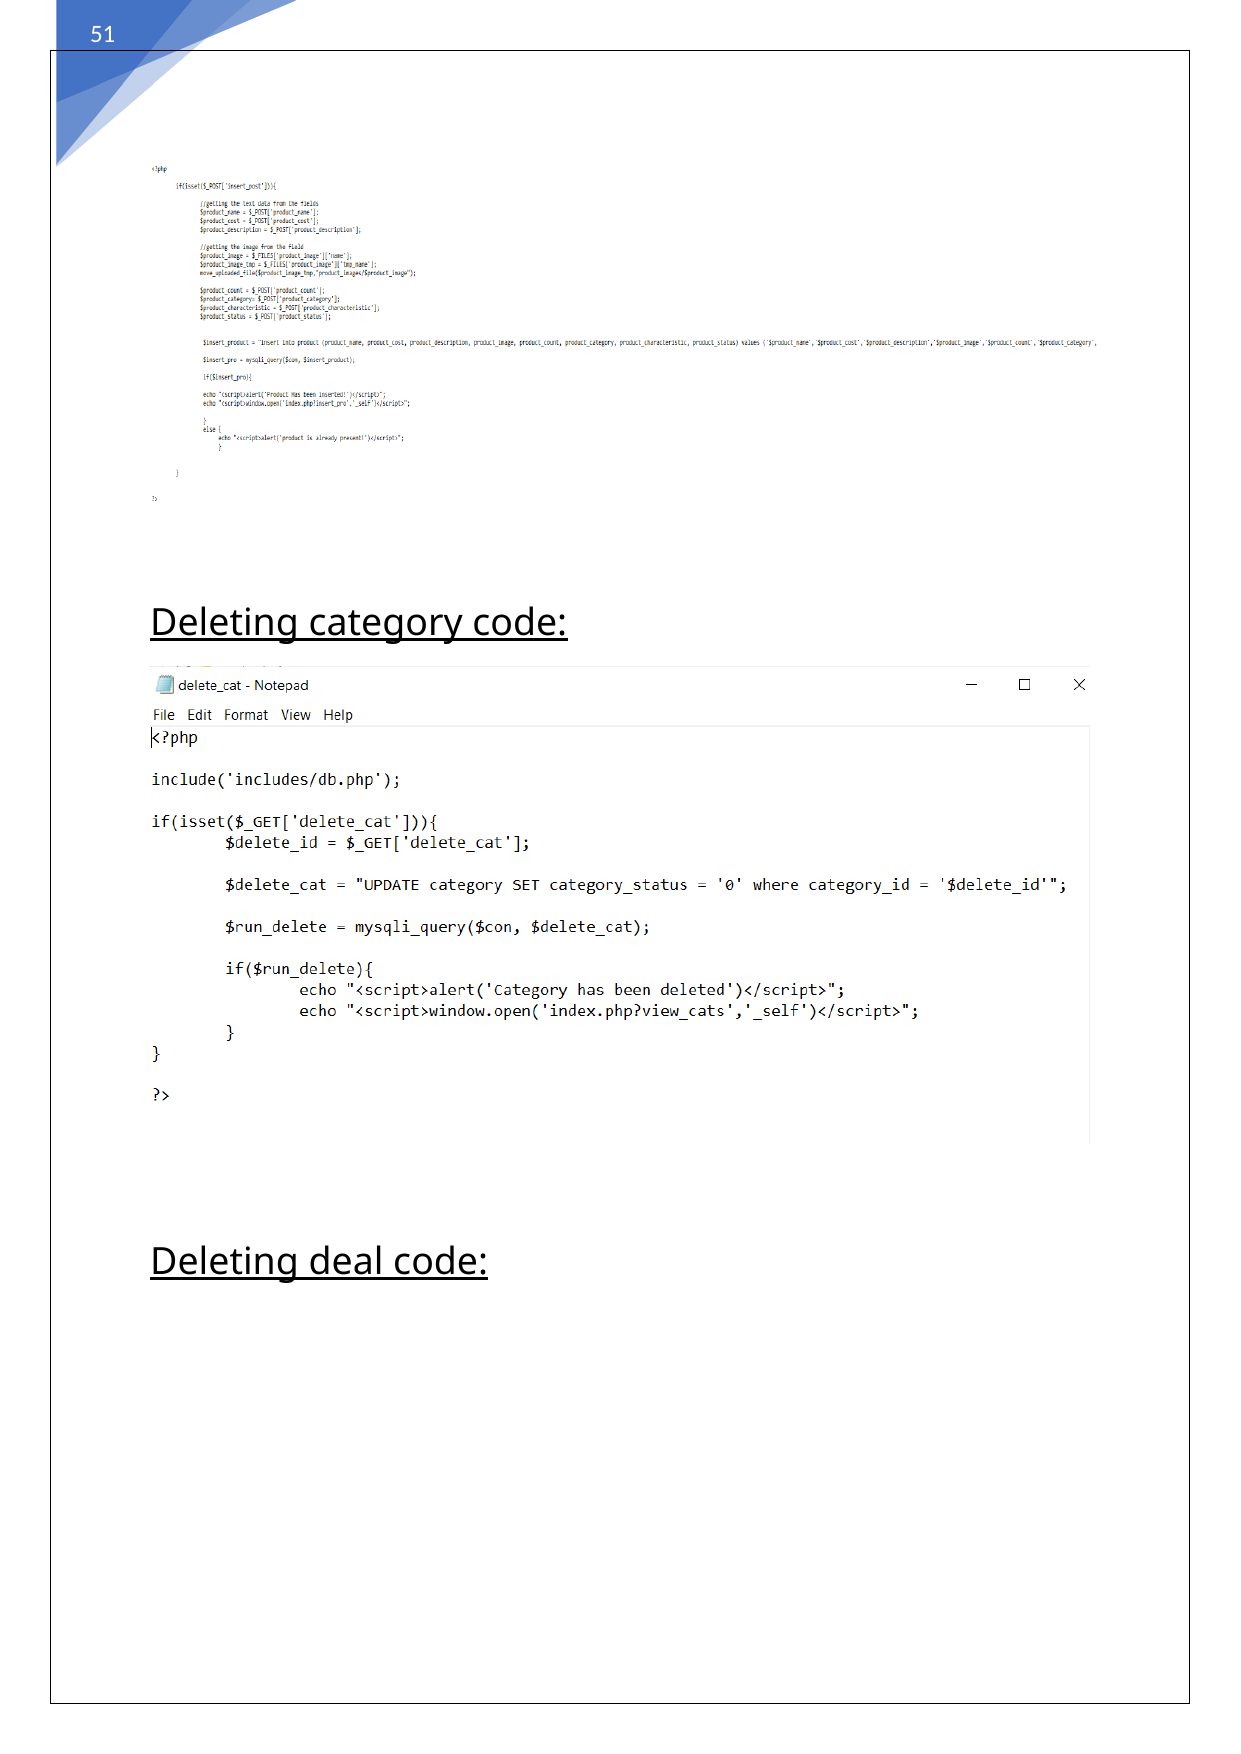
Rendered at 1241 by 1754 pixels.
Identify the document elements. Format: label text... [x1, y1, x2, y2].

text Deleting category code: [150, 595, 1090, 646]
picture [56, 0, 298, 50]
picture [56, 51, 1097, 505]
text Deleting deal code: [150, 1234, 1090, 1285]
picture [150, 666, 1091, 1144]
